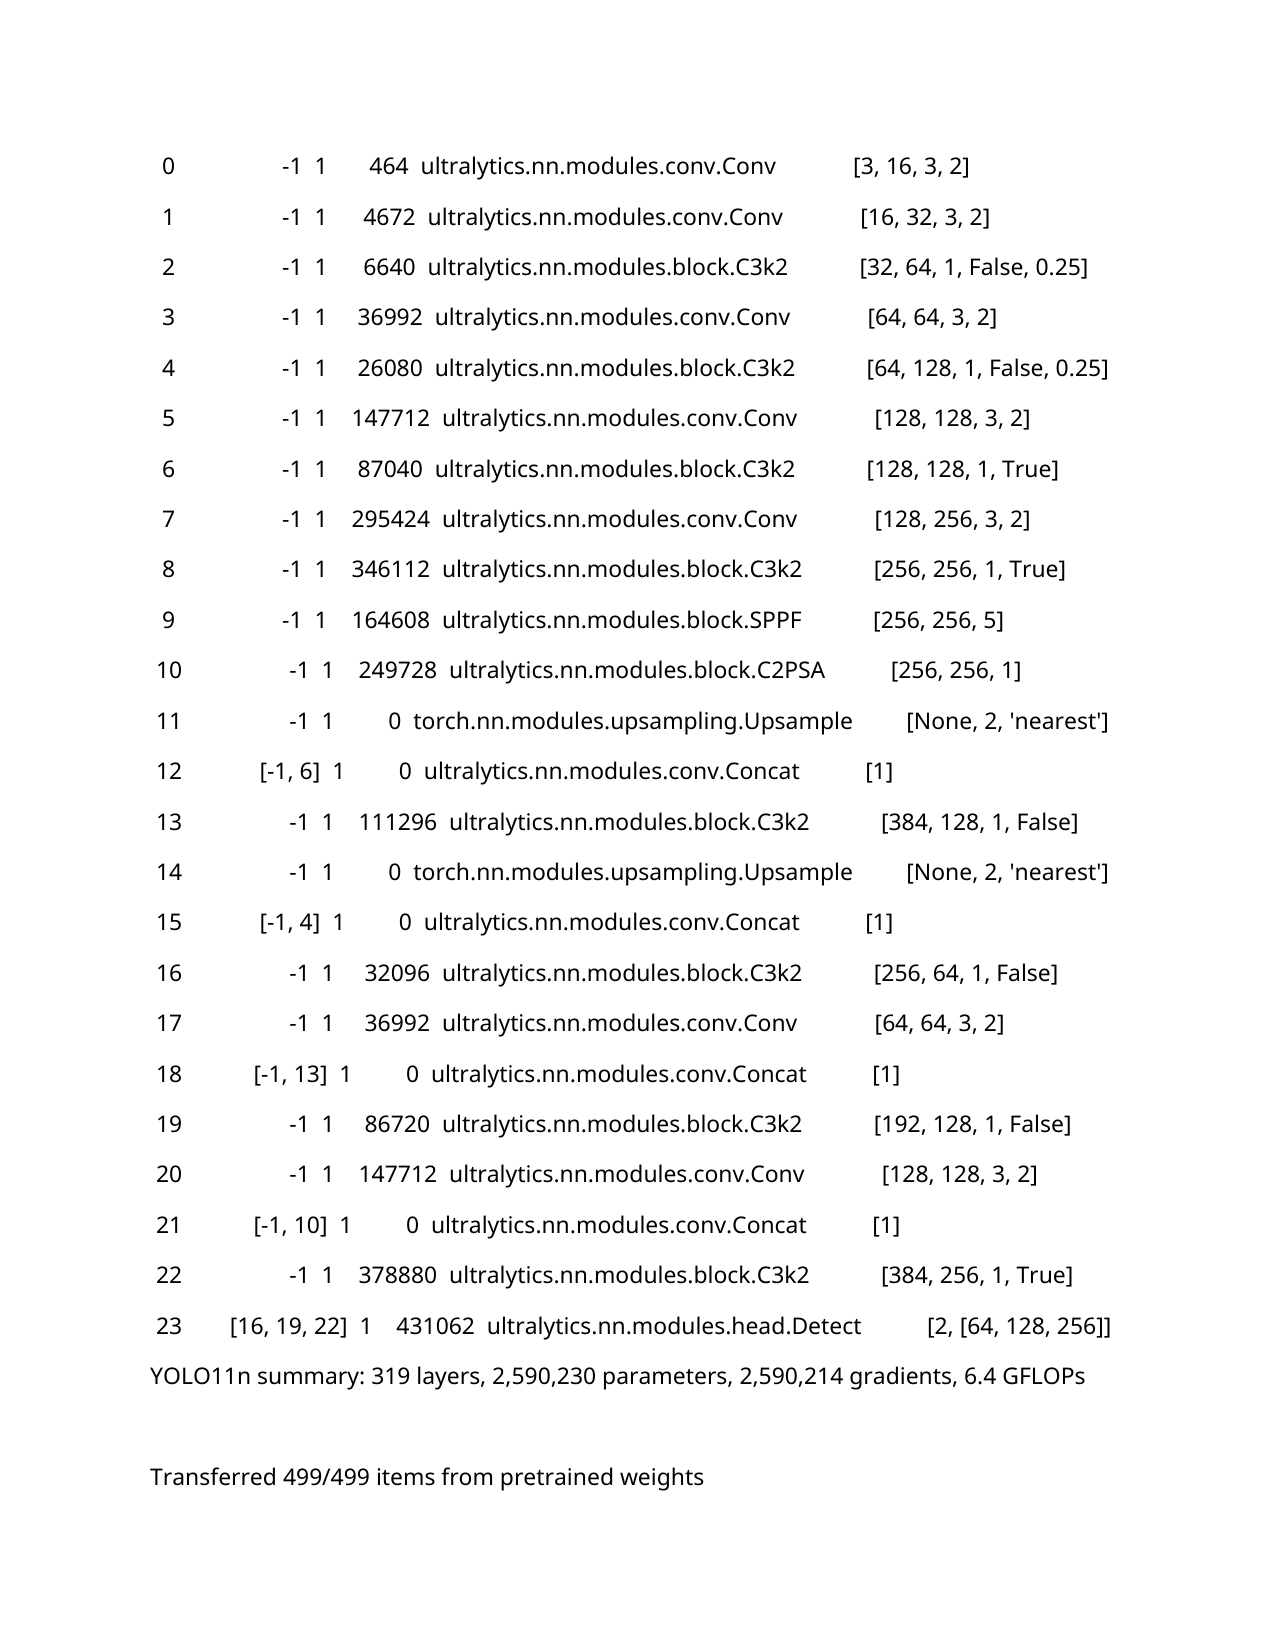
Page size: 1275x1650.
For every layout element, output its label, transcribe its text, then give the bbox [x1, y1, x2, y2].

text 20 -1 1 147712 ultralytics.nn.modules.conv.Conv [128, 128, 3, 2] [150, 1158, 1125, 1189]
text Transferred 499/499 items from pretrained weights [150, 1461, 1125, 1492]
text YOLO11n summary: 319 layers, 2,590,230 parameters, 2,590,214 gradients, 6.4 GFLOPs [150, 1360, 1125, 1391]
text 23 [16, 19, 22] 1 431062 ultralytics.nn.modules.head.Detect [2, [64, 128, 256]] [150, 1309, 1125, 1341]
text 5 -1 1 147712 ultralytics.nn.modules.conv.Conv [128, 128, 3, 2] [150, 402, 1125, 433]
text 2 -1 1 6640 ultralytics.nn.modules.block.C3k2 [32, 64, 1, False, 0.25] [150, 251, 1125, 282]
text 17 -1 1 36992 ultralytics.nn.modules.conv.Conv [64, 64, 3, 2] [150, 1007, 1125, 1038]
text 3 -1 1 36992 ultralytics.nn.modules.conv.Conv [64, 64, 3, 2] [150, 301, 1125, 332]
text 19 -1 1 86720 ultralytics.nn.modules.block.C3k2 [192, 128, 1, False] [150, 1108, 1125, 1139]
text 4 -1 1 26080 ultralytics.nn.modules.block.C3k2 [64, 128, 1, False, 0.25] [150, 352, 1125, 383]
text 9 -1 1 164608 ultralytics.nn.modules.block.SPPF [256, 256, 5] [150, 604, 1125, 635]
text 22 -1 1 378880 ultralytics.nn.modules.block.C3k2 [384, 256, 1, True] [150, 1259, 1125, 1290]
text 18 [-1, 13] 1 0 ultralytics.nn.modules.conv.Concat [1] [150, 1057, 1125, 1089]
text 14 -1 1 0 torch.nn.modules.upsampling.Upsample [None, 2, 'nearest'] [150, 856, 1125, 887]
text 0 -1 1 464 ultralytics.nn.modules.conv.Conv [3, 16, 3, 2] [150, 150, 1125, 181]
text 1 -1 1 4672 ultralytics.nn.modules.conv.Conv [16, 32, 3, 2] [150, 200, 1125, 232]
text 6 -1 1 87040 ultralytics.nn.modules.block.C3k2 [128, 128, 1, True] [150, 452, 1125, 484]
text 13 -1 1 111296 ultralytics.nn.modules.block.C3k2 [384, 128, 1, False] [150, 805, 1125, 837]
text 10 -1 1 249728 ultralytics.nn.modules.block.C2PSA [256, 256, 1] [150, 654, 1125, 685]
text 21 [-1, 10] 1 0 ultralytics.nn.modules.conv.Concat [1] [150, 1209, 1125, 1240]
text 12 [-1, 6] 1 0 ultralytics.nn.modules.conv.Concat [1] [150, 755, 1125, 786]
text 15 [-1, 4] 1 0 ultralytics.nn.modules.conv.Concat [1] [150, 906, 1125, 937]
text 7 -1 1 295424 ultralytics.nn.modules.conv.Conv [128, 256, 3, 2] [150, 503, 1125, 534]
text 11 -1 1 0 torch.nn.modules.upsampling.Upsample [None, 2, 'nearest'] [150, 704, 1125, 736]
text 8 -1 1 346112 ultralytics.nn.modules.block.C3k2 [256, 256, 1, True] [150, 553, 1125, 584]
text 16 -1 1 32096 ultralytics.nn.modules.block.C3k2 [256, 64, 1, False] [150, 957, 1125, 988]
